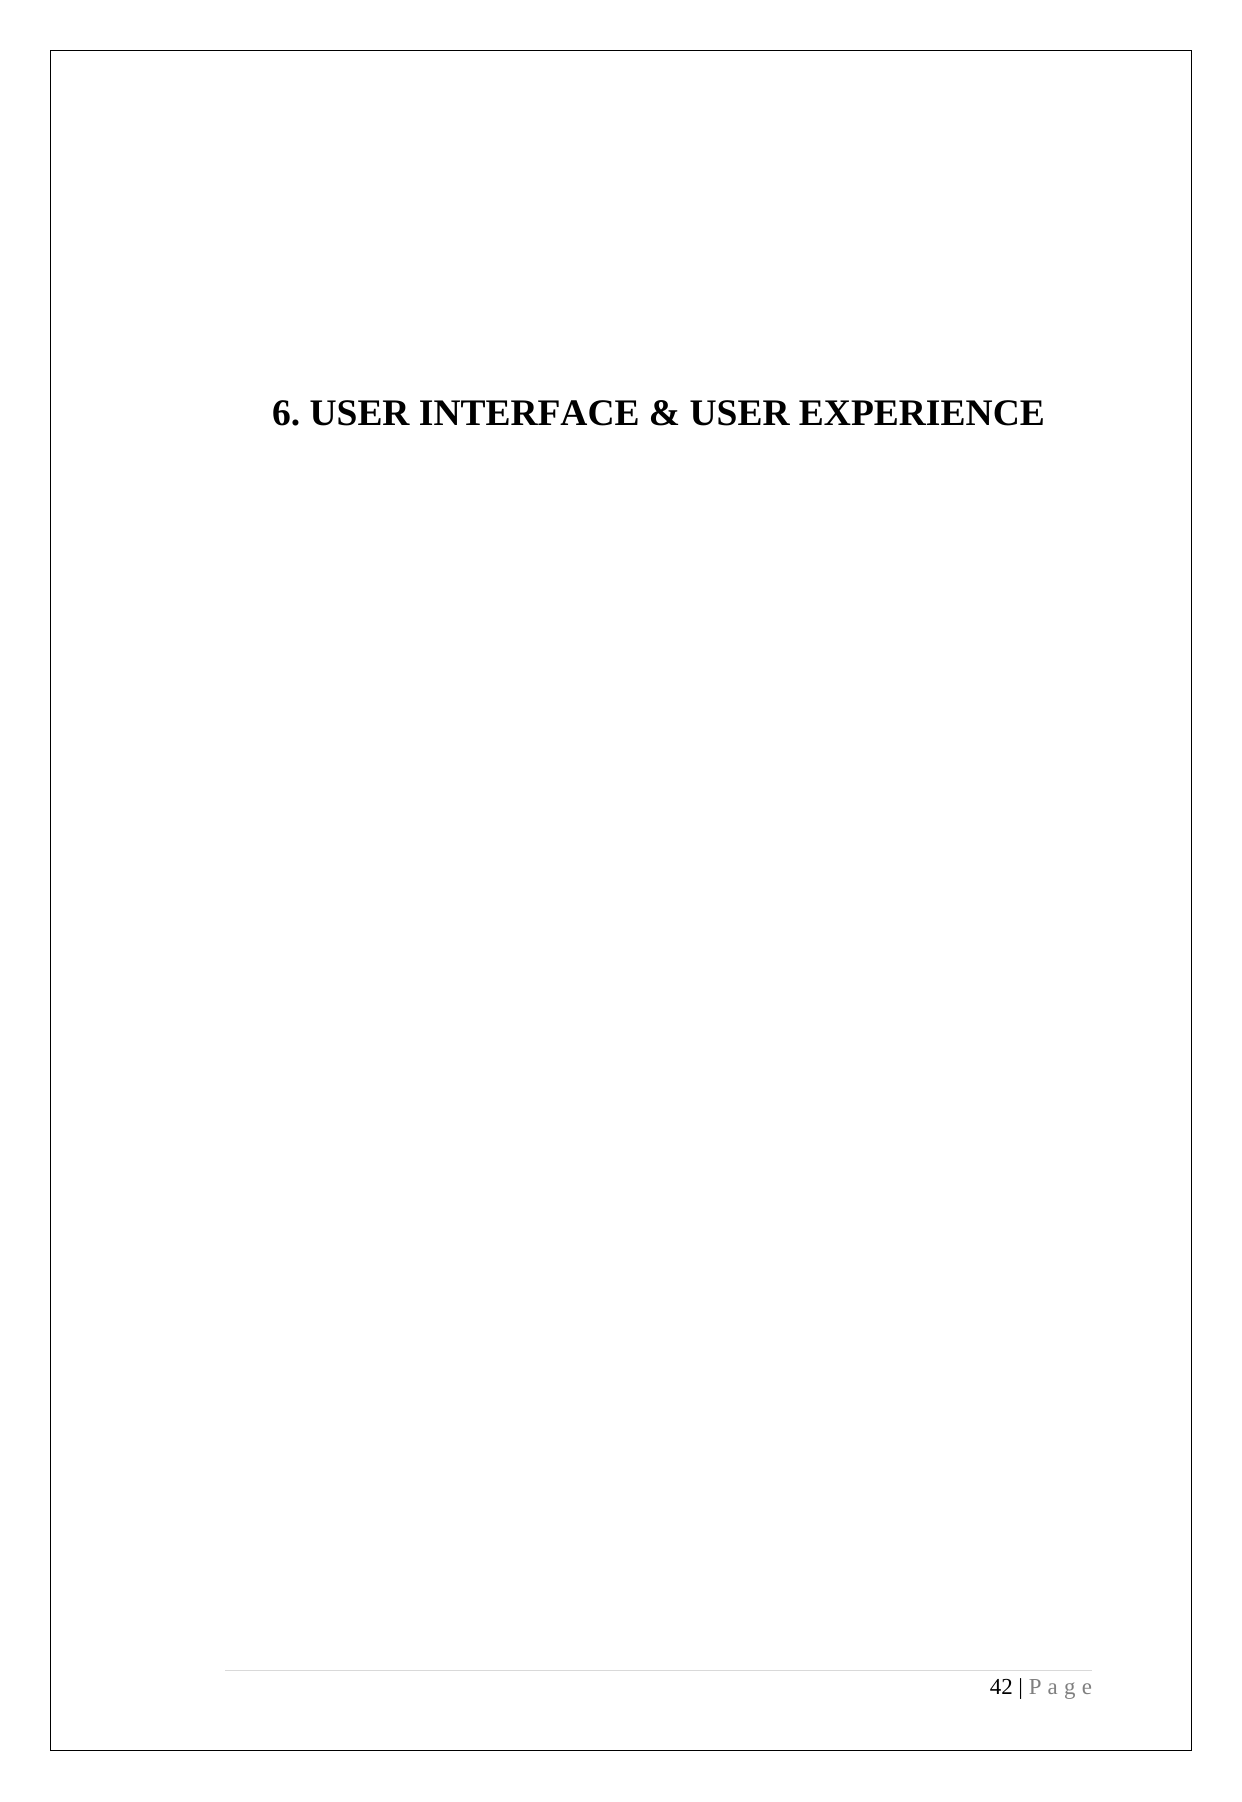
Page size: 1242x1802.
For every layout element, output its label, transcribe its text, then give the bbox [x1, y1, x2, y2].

subtitle USER INTERFACE & USER EXPERIENCE [225, 391, 1092, 434]
